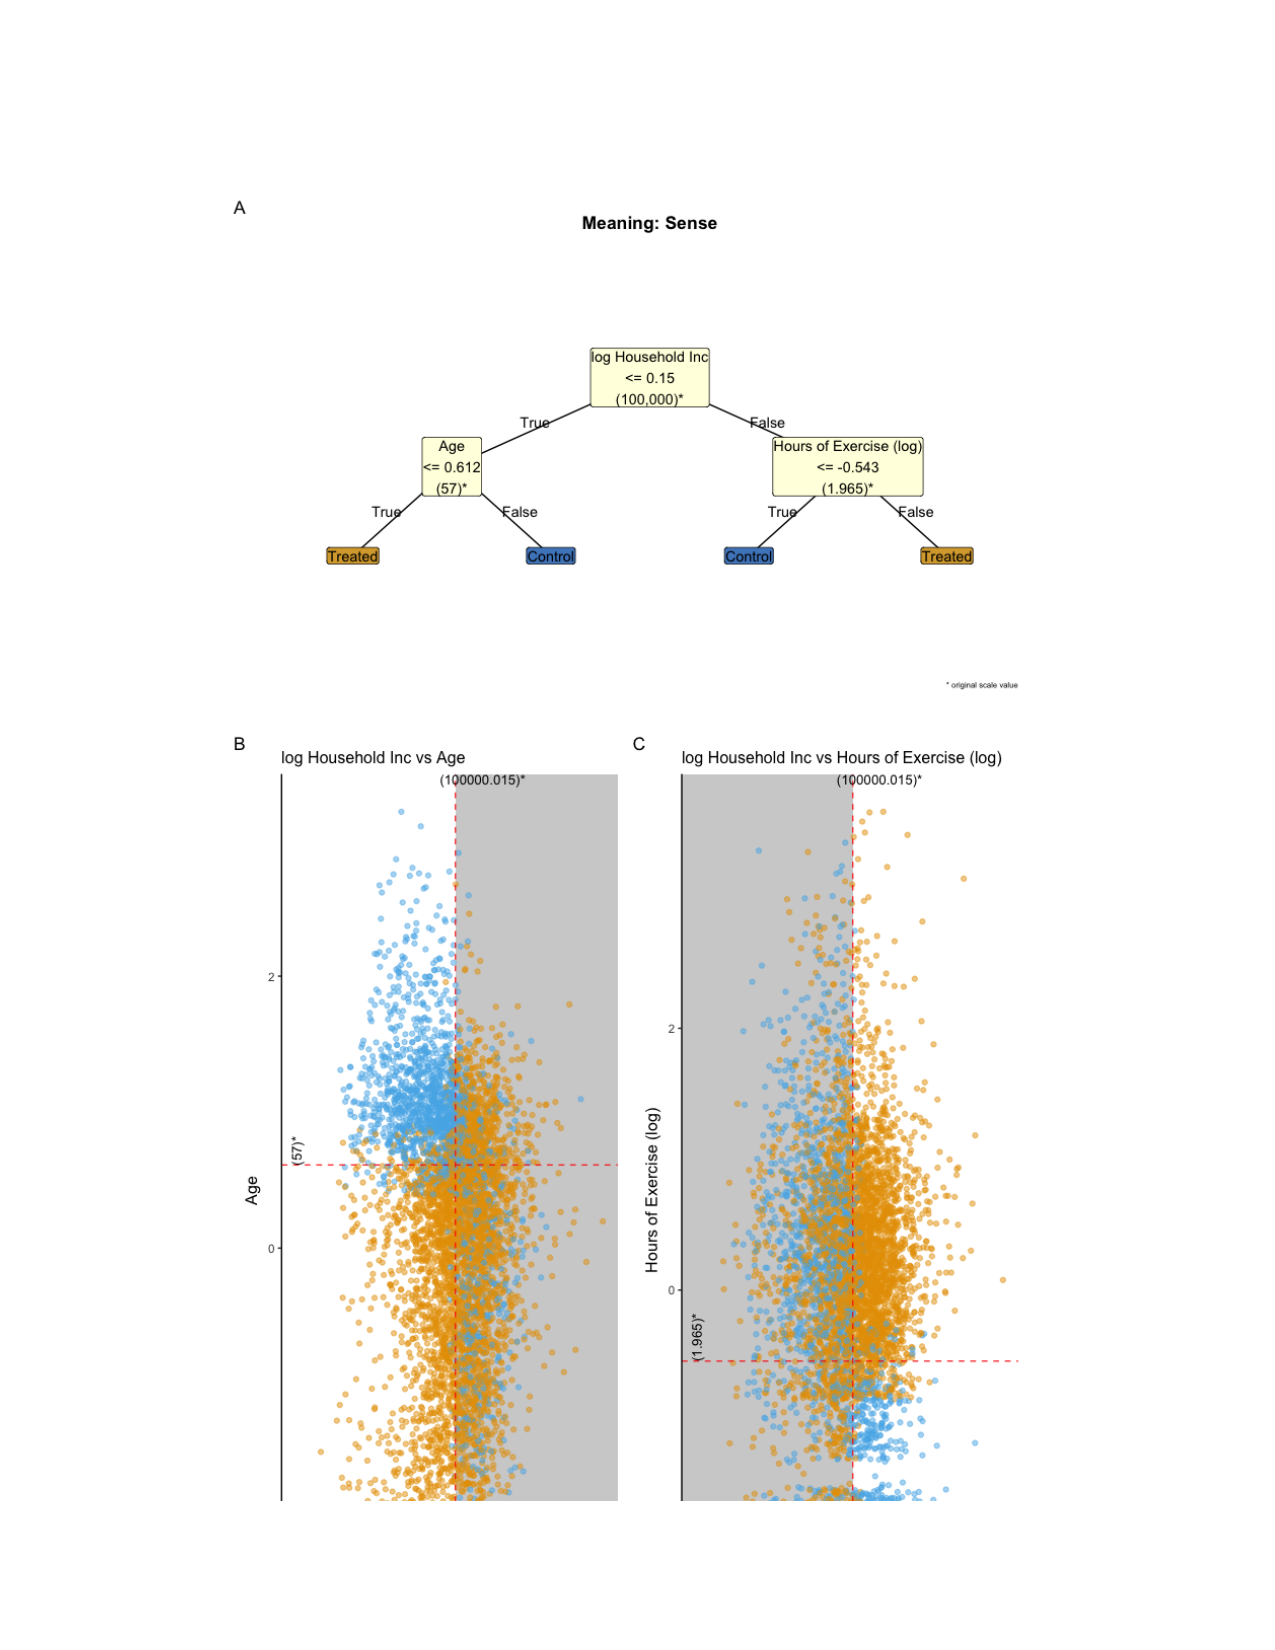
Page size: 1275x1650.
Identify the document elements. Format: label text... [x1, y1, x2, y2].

table_header Figure 8: Decision Tree: {glued_policy_names_7} [139, 150, 1114, 1500]
picture [188, 153, 1064, 1501]
